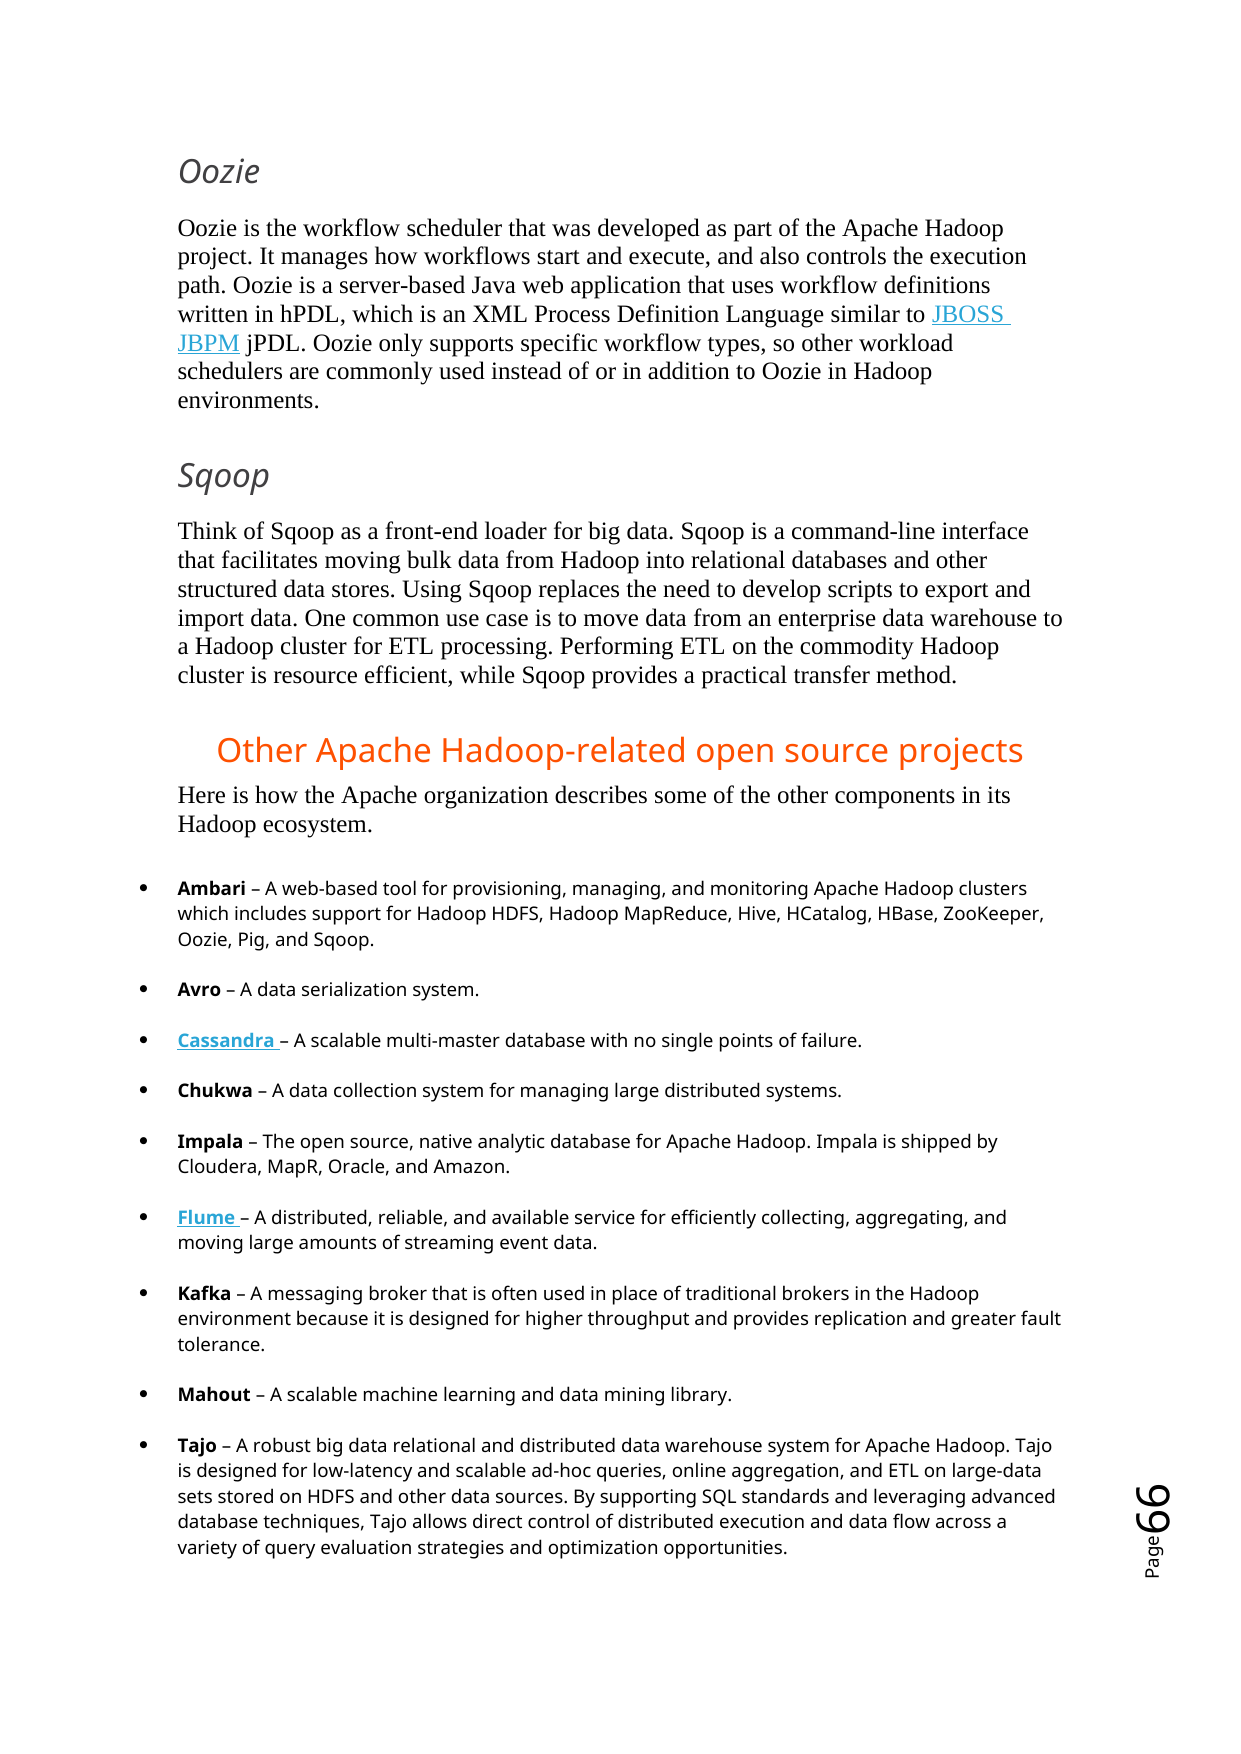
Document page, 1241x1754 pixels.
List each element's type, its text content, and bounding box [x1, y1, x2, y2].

list Mahout – A scalable machine learning and data mining library. [140, 1382, 1063, 1407]
list Impala – The open source, native analytic database for Apache Hadoop. Impala is shipped by Cloudera, MapR, Oracle, and Amazon. [140, 1128, 1063, 1179]
list Kafka – A messaging broker that is often used in place of traditional brokers in the Hadoop environment because it is designed for higher throughput and provides replication and greater fault tolerance. [140, 1280, 1063, 1357]
list Flume – A distributed, reliable, and available service for efficiently collecting, aggregating, and moving large amounts of streaming event data. [140, 1204, 1063, 1255]
text Here is how the Apache organization describes some of the other components in its Hadoop ecosystem. [177, 780, 1063, 837]
subtitle Sqoop [177, 451, 1063, 497]
subtitle Oozie [177, 148, 1063, 193]
list Chukwa – A data collection system for managing large distributed systems. [140, 1078, 1063, 1103]
list Cassandra – A scalable multi-master database with no single points of failure. [140, 1027, 1063, 1053]
list Ambari – A web-based tool for provisioning, managing, and monitoring Apache Hadoop clusters which includes support for Hadoop HDFS, Hadoop MapReduce, Hive, HCatalog, HBase, ZooKeeper, Oozie, Pig, and Sqoop. [140, 875, 1063, 952]
text Think of Sqoop as a front-end loader for big data. Sqoop is a command-line interface that facilitates moving bulk data from Hadoop into relational databases and other structured data stores. Using Sqoop replaces the need to develop scripts to export and import data. One common use case is to move data from an enterprise data warehouse to a Hadoop cluster for ETL processing. Performing ETL on the commodity Hadoop cluster is resource efficient, while Sqoop provides a practical transfer method. [177, 516, 1063, 689]
subtitle Other Apache Hadoop-related open source projects [177, 726, 1063, 772]
list Avro – A data serialization system. [140, 977, 1063, 1002]
list Tajo – A robust big data relational and distributed data warehouse system for Apache Hadoop. Tajo is designed for low-latency and scalable ad-hoc queries, online aggregation, and ETL on large-data sets stored on HDFS and other data sources. By supporting SQL standards and leveraging advanced database techniques, Tajo allows direct control of distributed execution and data flow across a variety of query evaluation strategies and optimization opportunities. [140, 1432, 1063, 1560]
text Oozie is the workflow scheduler that was developed as part of the Apache Hadoop project. It manages how workflows start and execute, and also controls the execution path. Oozie is a server-based Java web application that uses workflow definitions written in hPDL, which is an XML Process Definition Language similar to JBOSS JBPM jPDL. Oozie only supports specific workflow types, so other workload schedulers are commonly used instead of or in addition to Oozie in Hadoop environments. [177, 213, 1063, 414]
